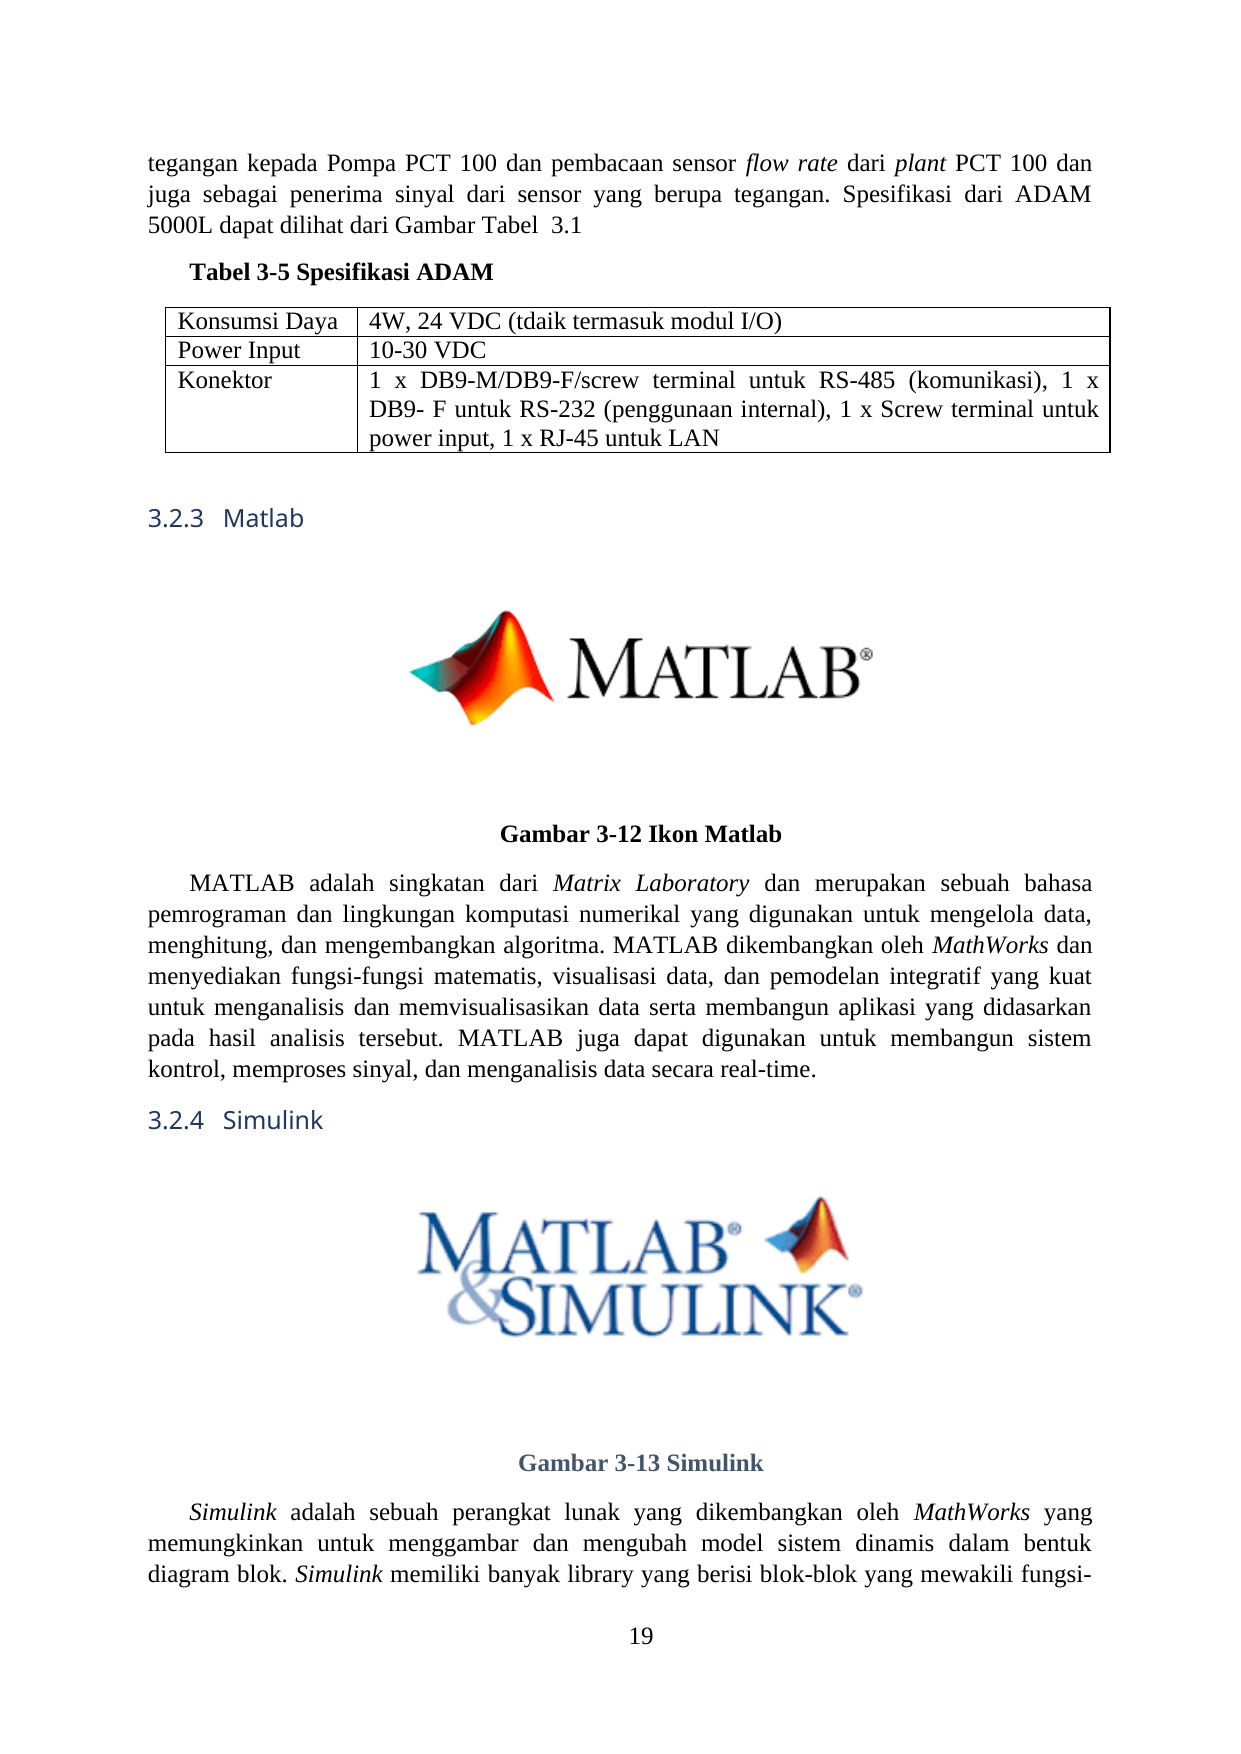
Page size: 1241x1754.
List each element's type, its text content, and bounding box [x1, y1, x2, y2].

table_header Konsumsi Daya [166, 308, 357, 336]
text MATLAB adalah singkatan dari Matrix Laboratory dan merupakan sebuah bahasa pemrograman dan lingkungan komputasi numerikal yang digunakan untuk mengelola data, menghitung, dan mengembangkan algoritma. MATLAB dikembangkan oleh MathWorks dan menyediakan fungsi-fungsi matematis, visualisasi data, dan pemodelan integratif yang kuat untuk menganalisis dan memvisualisasikan data serta membangun aplikasi yang didasarkan pada hasil analisis tersebut. MATLAB juga dapat digunakan untuk membangun sistem kontrol, memproses sinyal, dan menganalisis data secara real-time. [148, 868, 1092, 1083]
table_header 4W, 24 VDC (tdaik termasuk modul I/O) [358, 308, 1109, 336]
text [148, 1497, 1092, 1588]
picture [351, 1139, 931, 1429]
subtitle Matlab [148, 501, 1092, 534]
table_cell Konektor [166, 366, 357, 452]
table_cell Power Input [166, 337, 357, 364]
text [148, 148, 1092, 238]
table_cell 10-30 VDC [358, 337, 1109, 364]
subtitle Simulink [148, 1102, 1092, 1136]
picture [406, 537, 876, 800]
table_cell 1 x DB9-M/DB9-F/screw terminal untuk RS-485 (komunikasi), 1 x DB9- F untuk RS-232 (penggunaan internal), 1 x Screw terminal untuk power input, 1 x RJ-45 untuk LAN [358, 366, 1109, 452]
